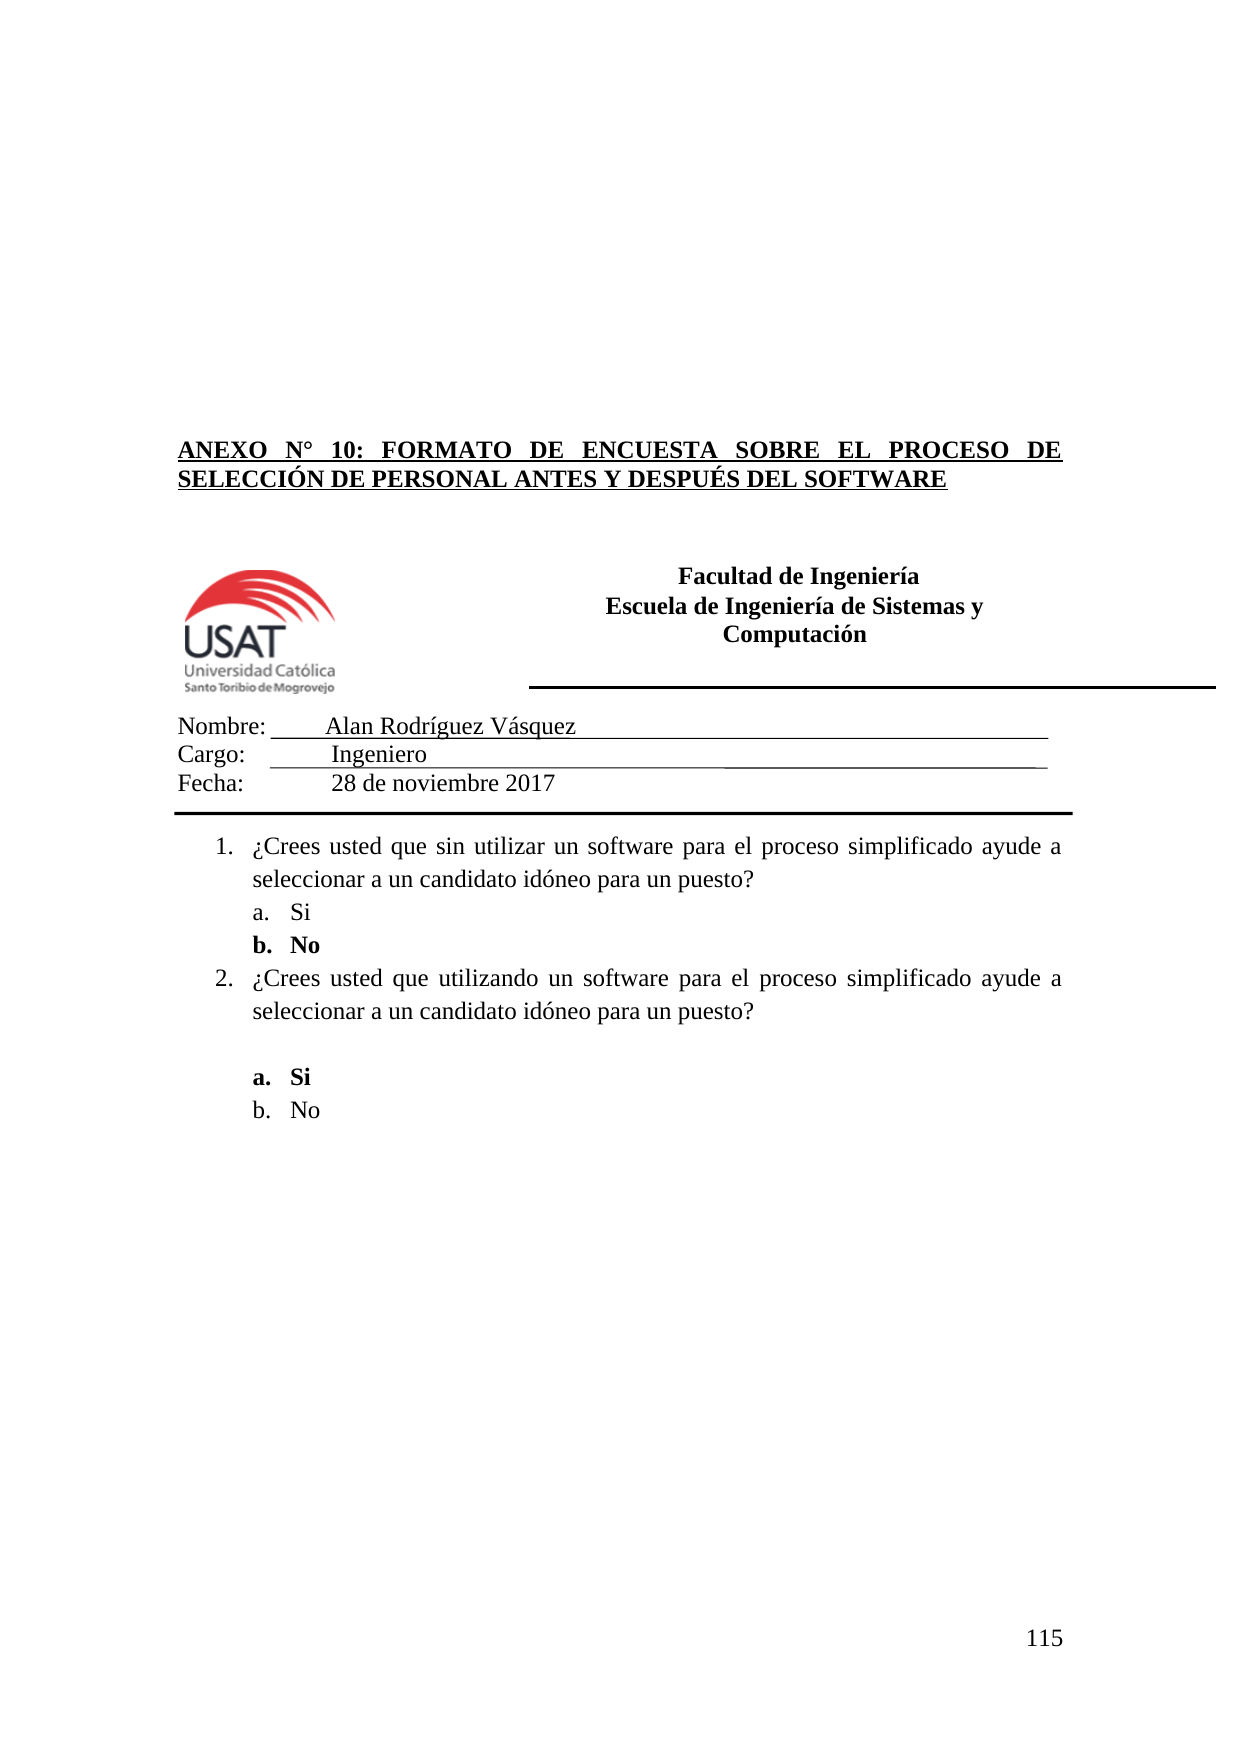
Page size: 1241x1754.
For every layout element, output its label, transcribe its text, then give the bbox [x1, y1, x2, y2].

list No [252, 1095, 1063, 1124]
list ¿Crees usted que sin utilizar un software para el proceso simplificado ayude a seleccionar a un candidato idóneo para un puesto? [215, 831, 1063, 893]
list Si [252, 897, 1063, 926]
picture [184, 570, 336, 694]
text Nombre: Alan Rodríguez Vásquez [177, 711, 1063, 739]
list No [252, 930, 1063, 959]
list Si [252, 1062, 1063, 1091]
text Cargo: Ingeniero [177, 739, 1063, 768]
subtitle ANEXO N° 10: FORMATO DE ENCUESTA SOBRE EL PROCESO DE SELECCIÓN DE PERSONAL ANTES Y DESPUÉS DEL SOFTWARE [177, 461, 1063, 493]
text Fecha: 28 de noviembre 2017 [177, 768, 1063, 797]
list ¿Crees usted que utilizando un software para el proceso simplificado ayude a seleccionar a un candidato idóneo para un puesto? [215, 963, 1063, 1025]
subtitle ANEXO N° 10: FORMATO DE ENCUESTA SOBRE EL PROCESO DE SELECCIÓN DE PERSONAL ANTES Y DESPUÉS DEL SOFTWARE [177, 435, 1063, 460]
